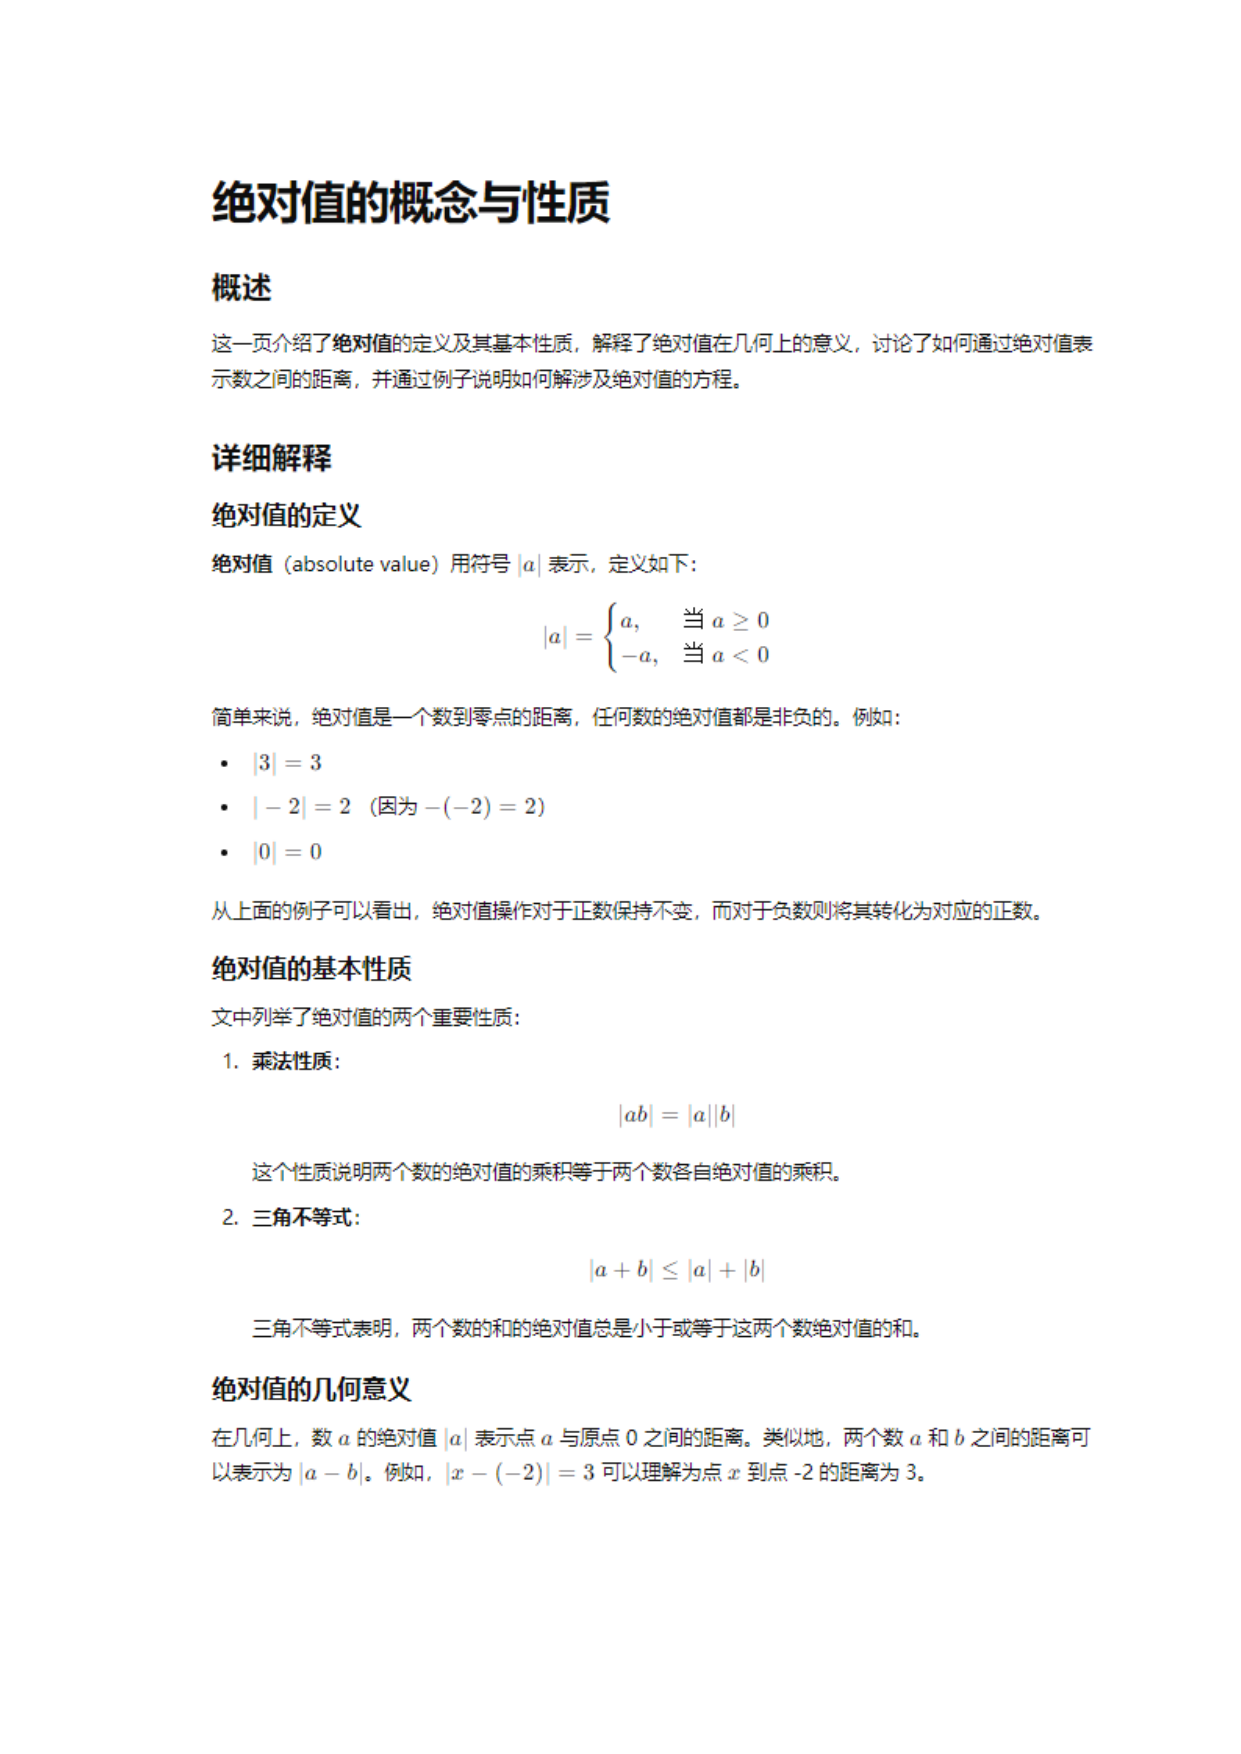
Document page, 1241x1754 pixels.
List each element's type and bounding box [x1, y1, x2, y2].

picture [187, 151, 1241, 1508]
